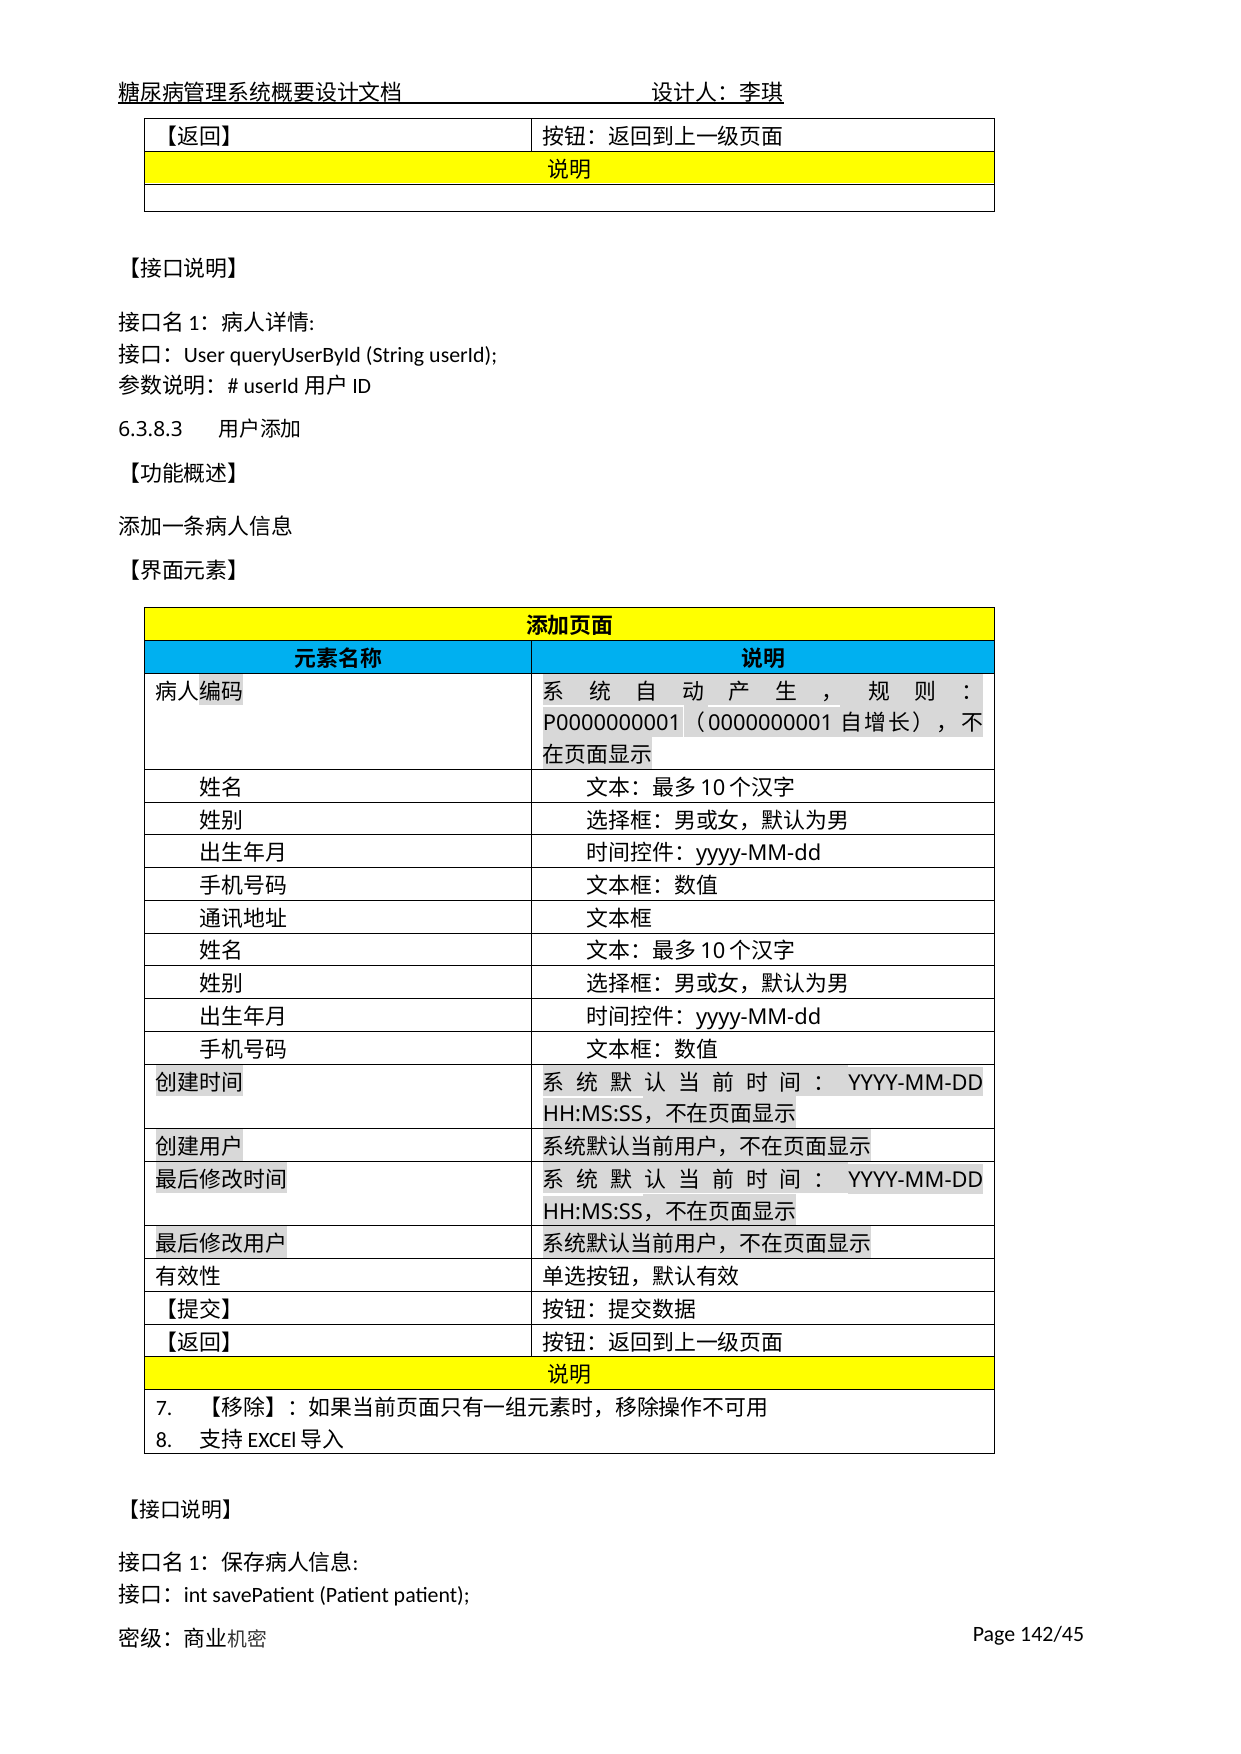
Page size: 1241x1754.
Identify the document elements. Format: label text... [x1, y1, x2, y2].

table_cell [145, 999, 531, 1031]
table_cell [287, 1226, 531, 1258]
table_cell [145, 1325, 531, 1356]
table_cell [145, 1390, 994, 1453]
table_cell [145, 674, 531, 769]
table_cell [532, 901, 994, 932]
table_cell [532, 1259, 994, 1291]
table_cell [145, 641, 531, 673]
subtitle 用户添加 [118, 413, 1122, 443]
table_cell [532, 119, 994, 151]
text 参数说明：# userId 用户ID [118, 368, 1122, 400]
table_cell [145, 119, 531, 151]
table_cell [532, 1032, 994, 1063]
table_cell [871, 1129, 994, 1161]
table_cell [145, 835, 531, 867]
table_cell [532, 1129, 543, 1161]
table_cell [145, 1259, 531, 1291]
subtitle 【界面元素】 [118, 553, 1122, 585]
text 接口：User queryUserById (String userId); [118, 337, 1122, 368]
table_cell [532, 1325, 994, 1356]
subtitle 【接口说明】 [118, 251, 1122, 283]
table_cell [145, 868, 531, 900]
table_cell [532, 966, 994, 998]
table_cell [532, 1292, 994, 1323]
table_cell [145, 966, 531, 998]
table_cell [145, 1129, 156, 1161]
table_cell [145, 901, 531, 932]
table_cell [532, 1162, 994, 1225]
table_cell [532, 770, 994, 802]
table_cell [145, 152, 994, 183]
text 添加一条病人信息 [118, 509, 1122, 541]
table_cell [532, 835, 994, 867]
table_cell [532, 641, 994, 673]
subtitle 【功能概述】 [118, 456, 1122, 487]
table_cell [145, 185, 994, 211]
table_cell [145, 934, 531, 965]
subtitle 【接口说明】 [118, 1493, 1122, 1524]
text 接口：int savePatient (Patient patient); [118, 1577, 1122, 1608]
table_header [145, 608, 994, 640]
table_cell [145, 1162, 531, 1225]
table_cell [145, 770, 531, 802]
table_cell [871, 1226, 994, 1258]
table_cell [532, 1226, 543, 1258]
text 接口名1：保存病人信息: [118, 1545, 1122, 1577]
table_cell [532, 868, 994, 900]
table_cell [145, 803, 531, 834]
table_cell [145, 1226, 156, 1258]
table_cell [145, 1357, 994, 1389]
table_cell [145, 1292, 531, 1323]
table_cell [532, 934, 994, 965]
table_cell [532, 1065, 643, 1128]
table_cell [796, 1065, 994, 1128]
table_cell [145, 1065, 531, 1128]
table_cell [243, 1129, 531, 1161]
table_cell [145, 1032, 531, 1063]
text 接口名1：病人详情: [118, 305, 1122, 337]
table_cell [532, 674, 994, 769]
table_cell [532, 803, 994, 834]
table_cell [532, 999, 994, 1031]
